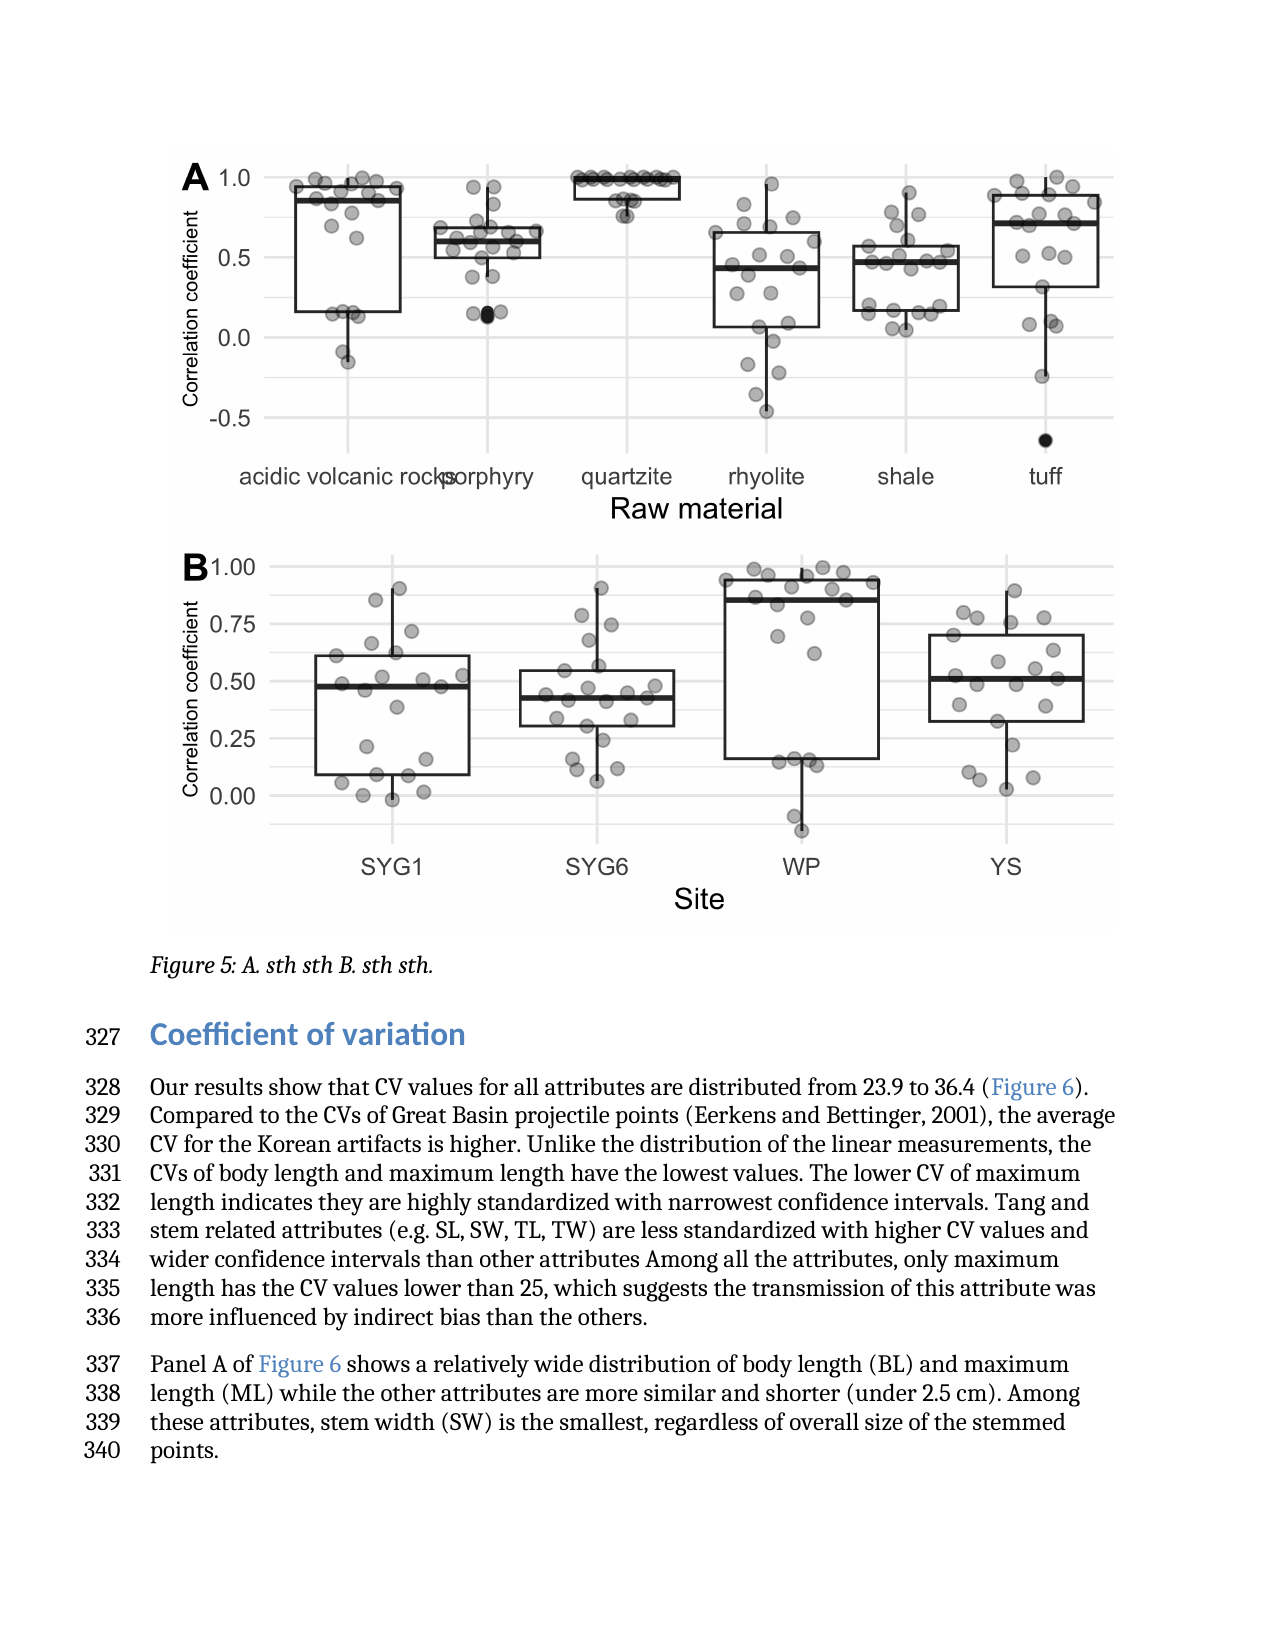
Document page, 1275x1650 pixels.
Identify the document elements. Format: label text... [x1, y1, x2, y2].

text Our results show that CV values for all attributes are distributed from 23.9 to 36.4 (Figure 6). Compared to the CVs of Great Basin projectile points (Eerkens and Bettinger, 2001), the average CV for the Korean artifacts is higher. Unlike the distribution of the linear measurements, the CVs of body length and maximum length have the lowest values. The lower CV of maximum length indicates they are highly standardized with narrowest confidence intervals. Tang and stem related attributes (e.g. SL, SW, TL, TW) are less standardized with higher CV values and wider confidence intervals than other attributes Among all the attributes, only maximum length has the CV values lower than 25, which suggests the transmission of this attribute was more influenced by indirect bias than the others. [150, 1072, 1125, 1331]
picture [168, 150, 1114, 930]
subtitle Coefficient of variation [150, 1013, 1125, 1054]
text Panel A of Figure 6 shows a relatively wide distribution of body length (BL) and maximum length (ML) while the other attributes are more similar and shorter (under 2.5 cm). Among these attributes, stem width (SW) is the smallest, regardless of overall size of the stemmed points. [150, 1350, 1125, 1465]
table_header Figure 5: A. sth sth B. sth sth. [139, 150, 1114, 992]
